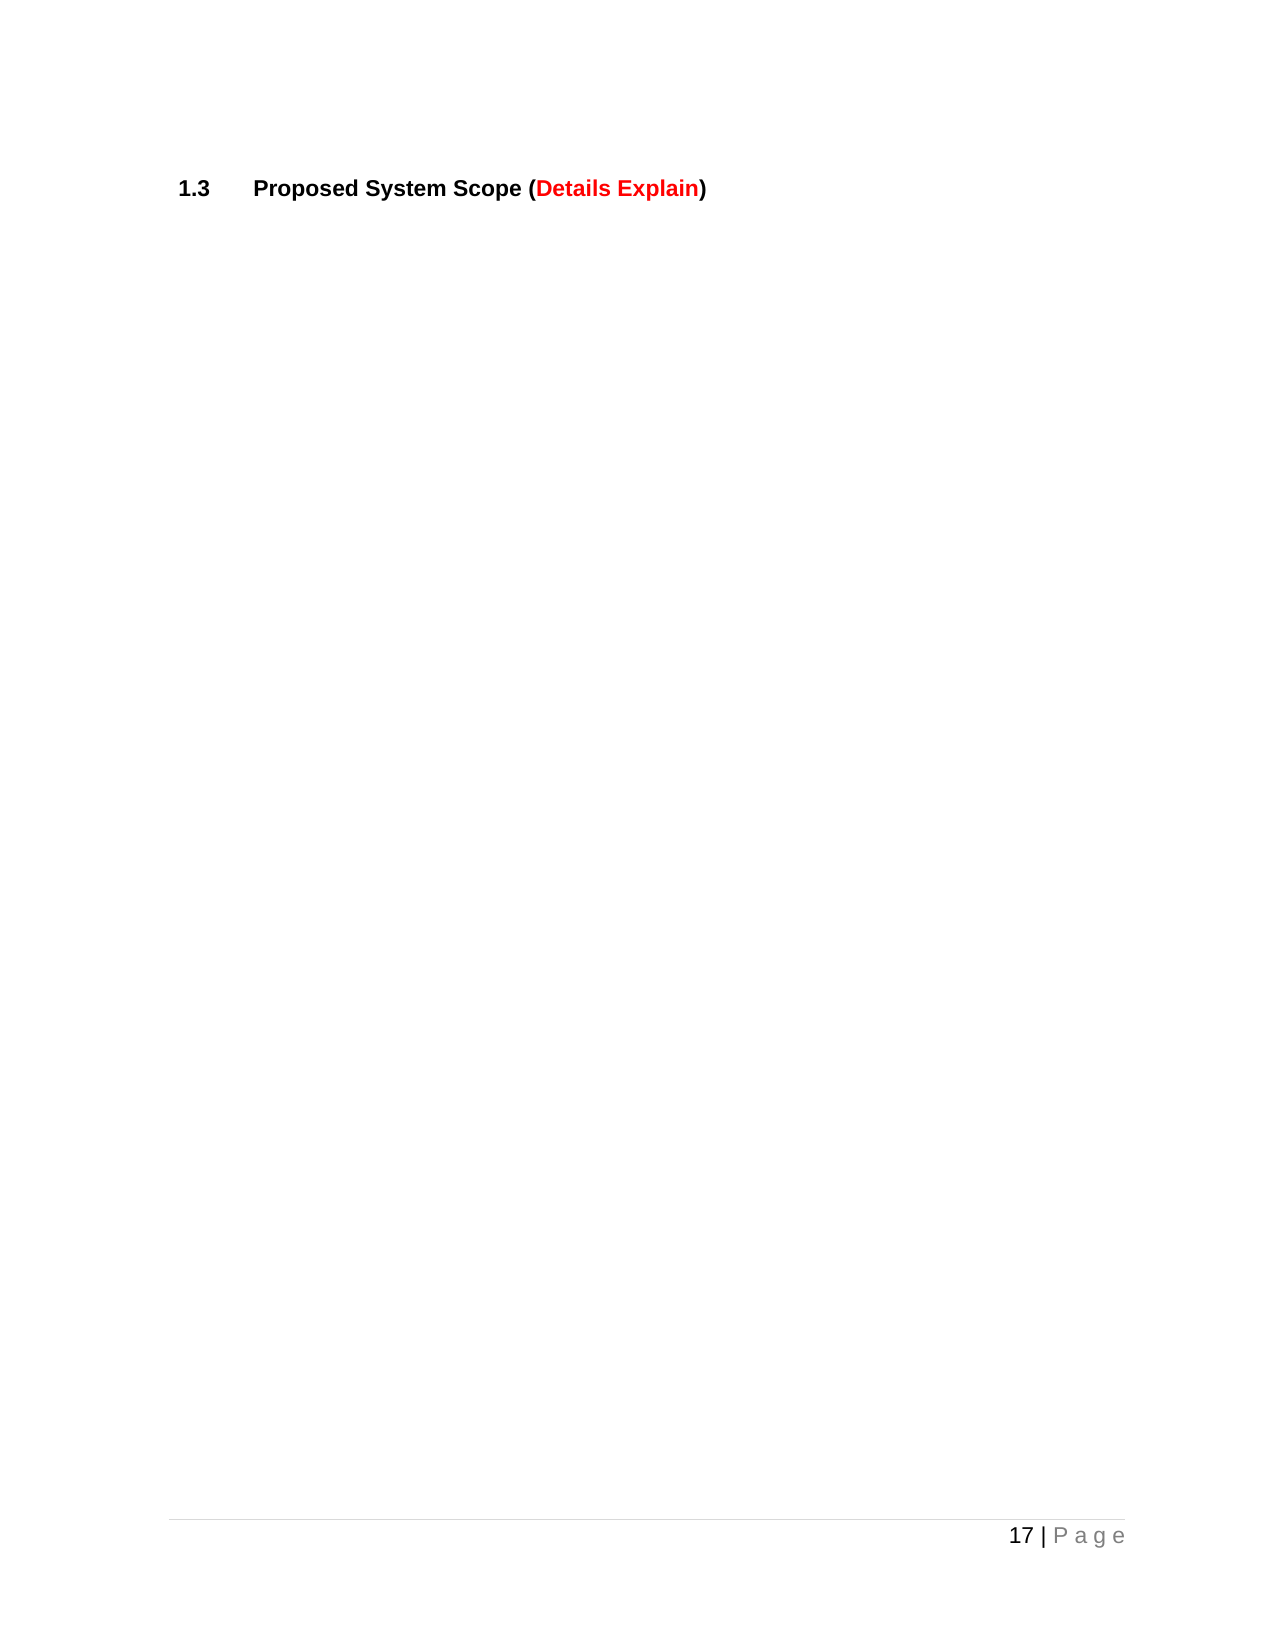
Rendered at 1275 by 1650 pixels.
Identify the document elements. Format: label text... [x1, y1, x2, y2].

subtitle Proposed System Scope (Details Explain) [178, 175, 1125, 201]
